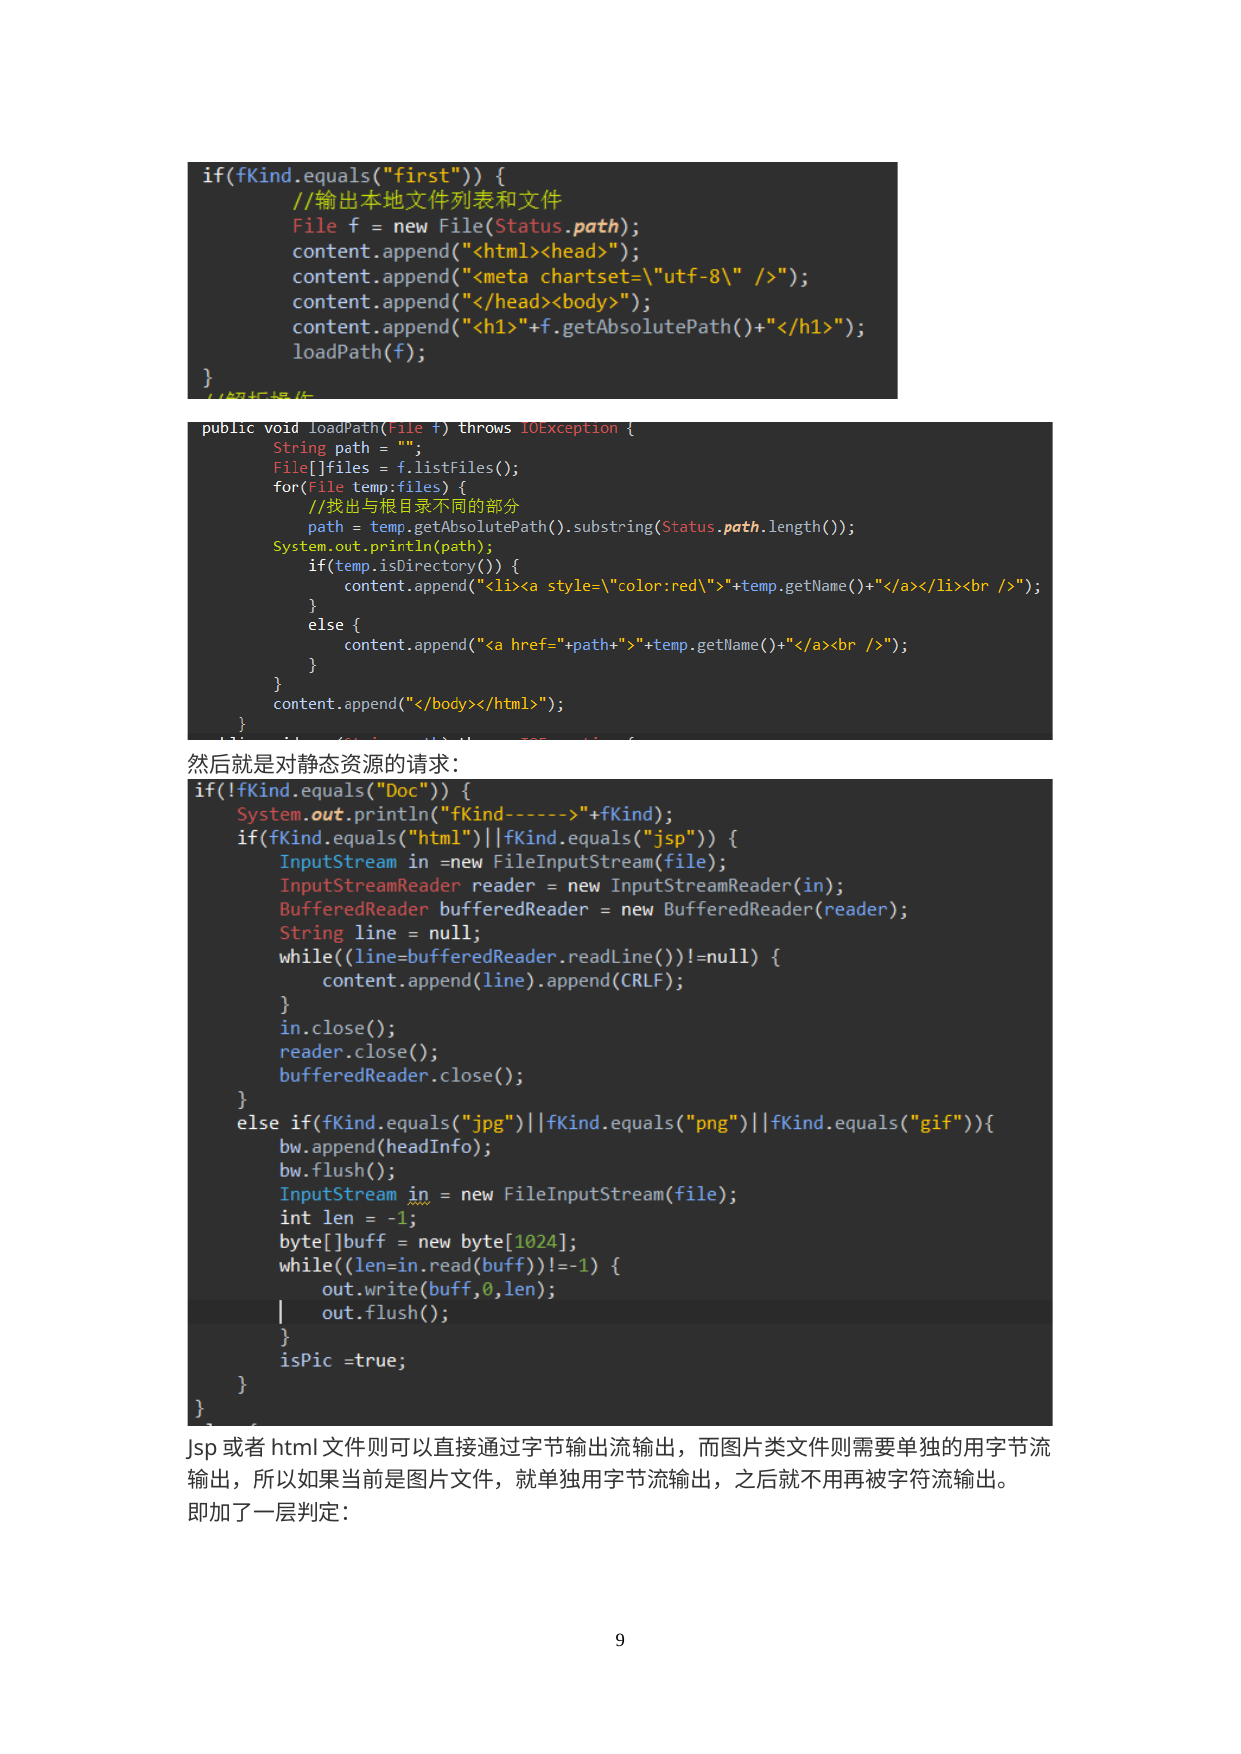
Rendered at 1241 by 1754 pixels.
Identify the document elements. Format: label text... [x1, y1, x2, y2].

text 然后就是对静态资源的请求： [187, 747, 1053, 779]
picture [187, 779, 1053, 1426]
text Jsp或者html文件则可以直接通过字节输出流输出，而图片类文件则需要单独的用字节流输出，所以如果当前是图片文件，就单独用字节流输出，之后就不用再被字符流输出。 [187, 1429, 1053, 1494]
picture [187, 422, 1053, 740]
text 即加了一层判定： [187, 1494, 1053, 1527]
picture [187, 162, 898, 399]
